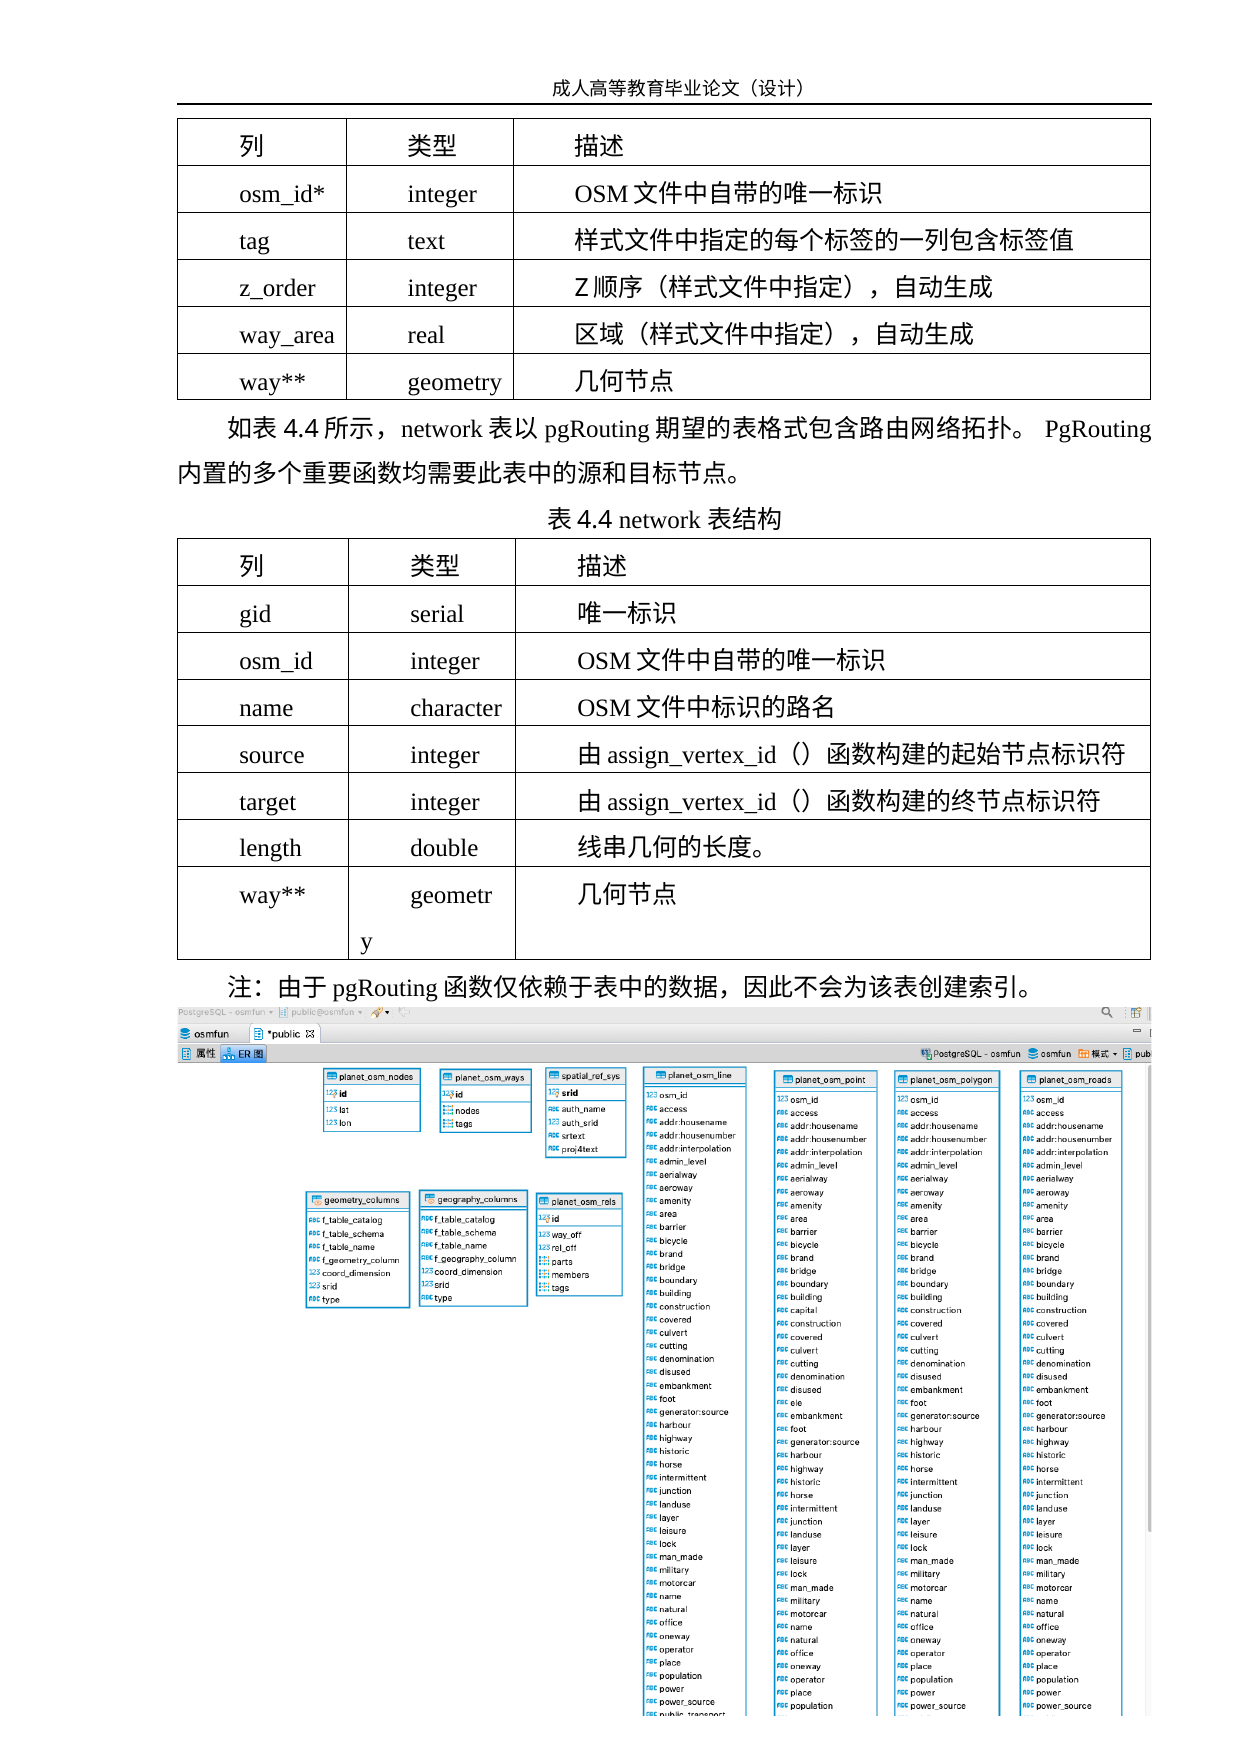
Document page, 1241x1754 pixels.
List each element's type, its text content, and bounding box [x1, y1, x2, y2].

table_header 类型 [347, 119, 513, 165]
table_cell gid [178, 586, 348, 632]
table_cell way_area [178, 307, 346, 352]
table_cell OSM文件中自带的唯一标识 [514, 166, 1150, 212]
table_cell serial [349, 586, 515, 632]
table_cell 线串几何的长度。 [516, 820, 1150, 866]
table_header 描述 [516, 539, 1150, 585]
table_cell 区域（样式文件中指定），自动生成 [514, 307, 1150, 352]
table_cell geometry [349, 867, 515, 959]
table_header 描述 [514, 119, 1150, 165]
table_cell 由assign_vertex_id（）函数构建的起始节点标识符 [516, 726, 1150, 772]
table_header 类型 [349, 539, 515, 585]
table_header 列 [178, 539, 348, 585]
table_cell real [347, 307, 513, 352]
table_cell integer [349, 773, 515, 819]
table_header 列 [178, 119, 346, 165]
table_cell 由assign_vertex_id（）函数构建的终节点标识符 [516, 773, 1150, 819]
table_cell z_order [178, 260, 346, 306]
table_cell character [349, 680, 515, 725]
table_cell source [178, 726, 348, 772]
text 注：由于pgRouting函数仅依赖于表中的数据，因此不会为该表创建索引。 [177, 960, 1152, 1006]
table_cell OSM文件中标识的路名 [516, 680, 1150, 725]
table_cell osm_id [178, 633, 348, 678]
table_cell name [178, 680, 348, 725]
table_cell integer [349, 633, 515, 678]
table_cell osm_id* [178, 166, 346, 212]
table_cell target [178, 773, 348, 819]
table_cell OSM文件中自带的唯一标识 [516, 633, 1150, 678]
picture [177, 1007, 1152, 1716]
table_cell geometry [347, 354, 513, 399]
table_cell double [349, 820, 515, 866]
table_cell tag [178, 213, 346, 259]
table_cell 样式文件中指定的每个标签的一列包含标签值 [514, 213, 1150, 259]
text 如表4.4所示，network表以pgRouting期望的表格式包含路由网络拓扑。 PgRouting内置的多个重要函数均需要此表中的源和目标节点。 [177, 400, 1152, 492]
table_cell 几何节点 [516, 867, 1150, 959]
table_cell 唯一标识 [516, 586, 1150, 632]
text 表4.4 network 表结构 [177, 492, 1152, 538]
table_cell length [178, 820, 348, 866]
table_cell Z顺序（样式文件中指定），自动生成 [514, 260, 1150, 306]
table_cell integer [349, 726, 515, 772]
table_cell integer [347, 166, 513, 212]
table_cell integer [347, 260, 513, 306]
table_cell text [347, 213, 513, 259]
table_cell way** [178, 354, 346, 399]
table_cell way** [178, 867, 348, 959]
table_cell 几何节点 [514, 354, 1150, 399]
